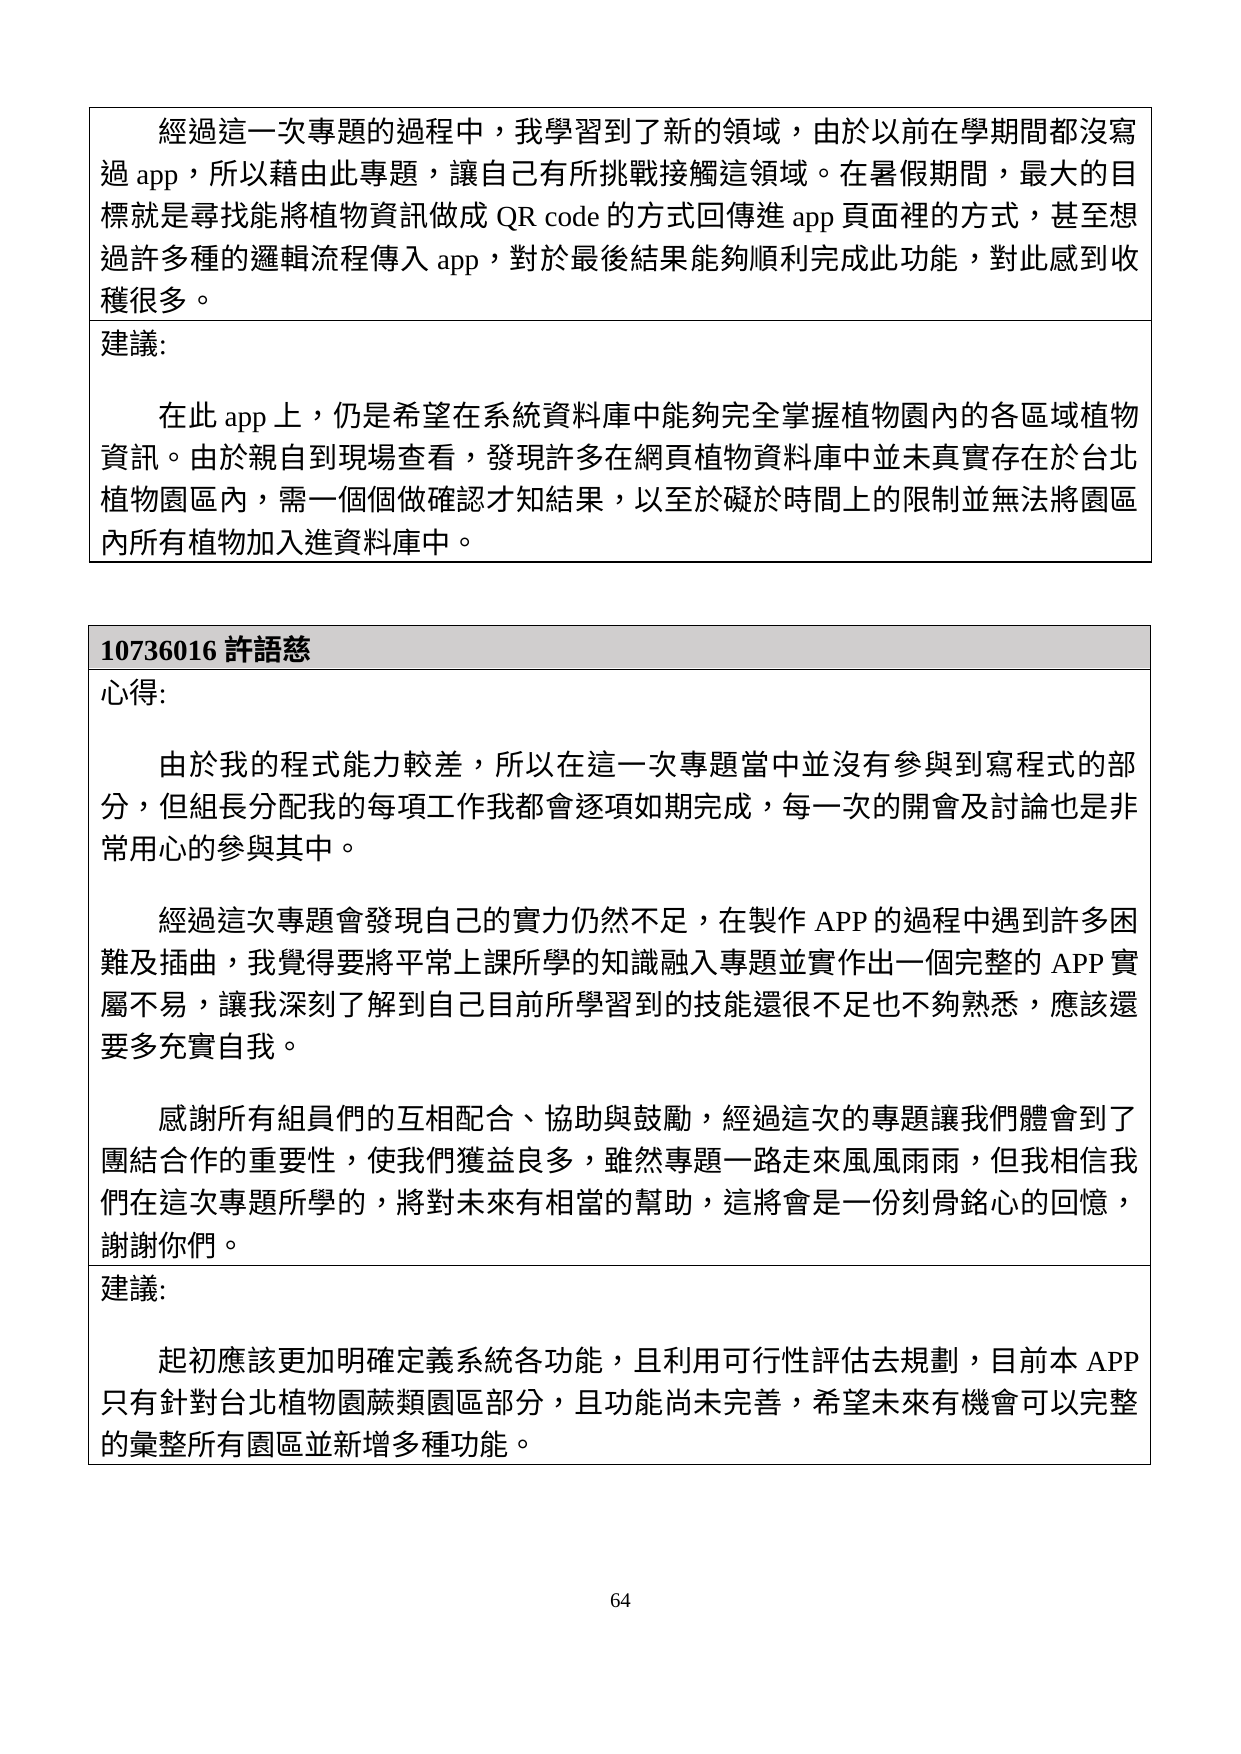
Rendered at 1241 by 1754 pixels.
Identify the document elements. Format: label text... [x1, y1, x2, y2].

table_header 10736016 許語慈 [89, 626, 1150, 668]
table_cell 心得: 由於我的程式能力較差，所以在這一次專題當中並沒有參與到寫程式的部分，但組長分配我的每項工作我都會逐項如期完成，每一次的開會及討論也是非常用心的參與其中。 經過這次專題會發現自己的實力仍然不足，在製作APP的過程中遇到許多困難及插曲，我覺得要將平常上課所學的知識融入專題並實作出一個完整的APP實屬不易，讓我深刻了解到自己目前所學習到的技能還很不足也不夠熟悉，應該還要多充實自我。 感謝所有組員們的互相配合、協助與鼓勵，經過這次的專題讓我們體會到了團結合作的重要性，使我們獲益良多，雖然專題一路走來風風雨雨，但我相信我們在這次專題所學的，將對未來有相當的幫助，這將會是一份刻骨銘心的回憶，謝謝你們。 [89, 670, 1150, 1264]
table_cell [90, 108, 1151, 320]
table_cell 建議: 在此app上，仍是希望在系統資料庫中能夠完全掌握植物園內的各區域植物資訊。由於親自到現場查看，發現許多在網頁植物資料庫中並未真實存在於台北植物園區內，需一個個做確認才知結果，以至於礙於時間上的限制並無法將園區內所有植物加入進資料庫中。 [90, 321, 1151, 561]
table_cell 建議: 起初應該更加明確定義系統各功能，且利用可行性評估去規劃，目前本APP只有針對台北植物園蕨類園區部分，且功能尚未完善，希望未來有機會可以完整的彙整所有園區並新增多種功能。 [89, 1266, 1150, 1464]
